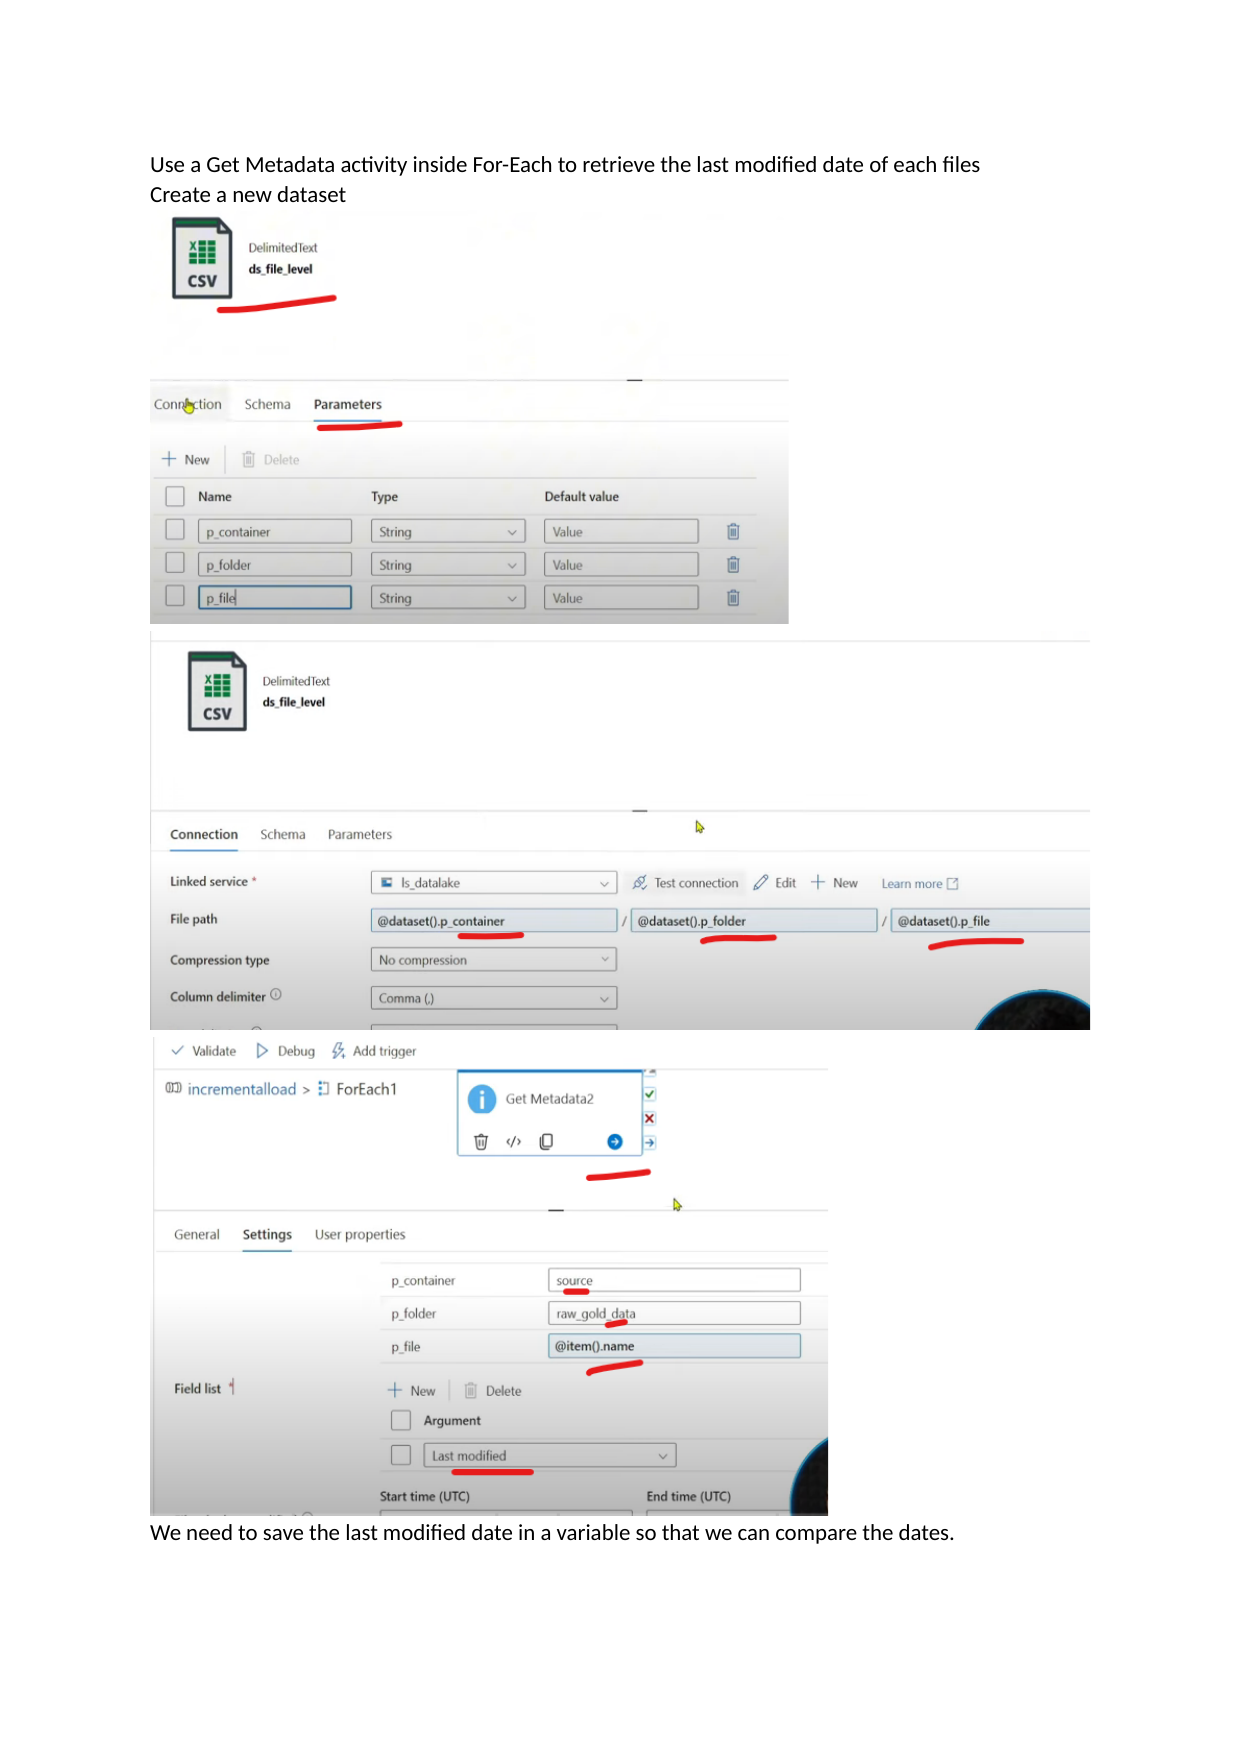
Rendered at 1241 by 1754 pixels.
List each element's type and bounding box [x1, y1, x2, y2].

text [150, 1030, 1090, 1546]
picture [150, 210, 789, 624]
picture [150, 631, 1091, 1030]
text [150, 150, 1090, 631]
picture [150, 1037, 829, 1516]
